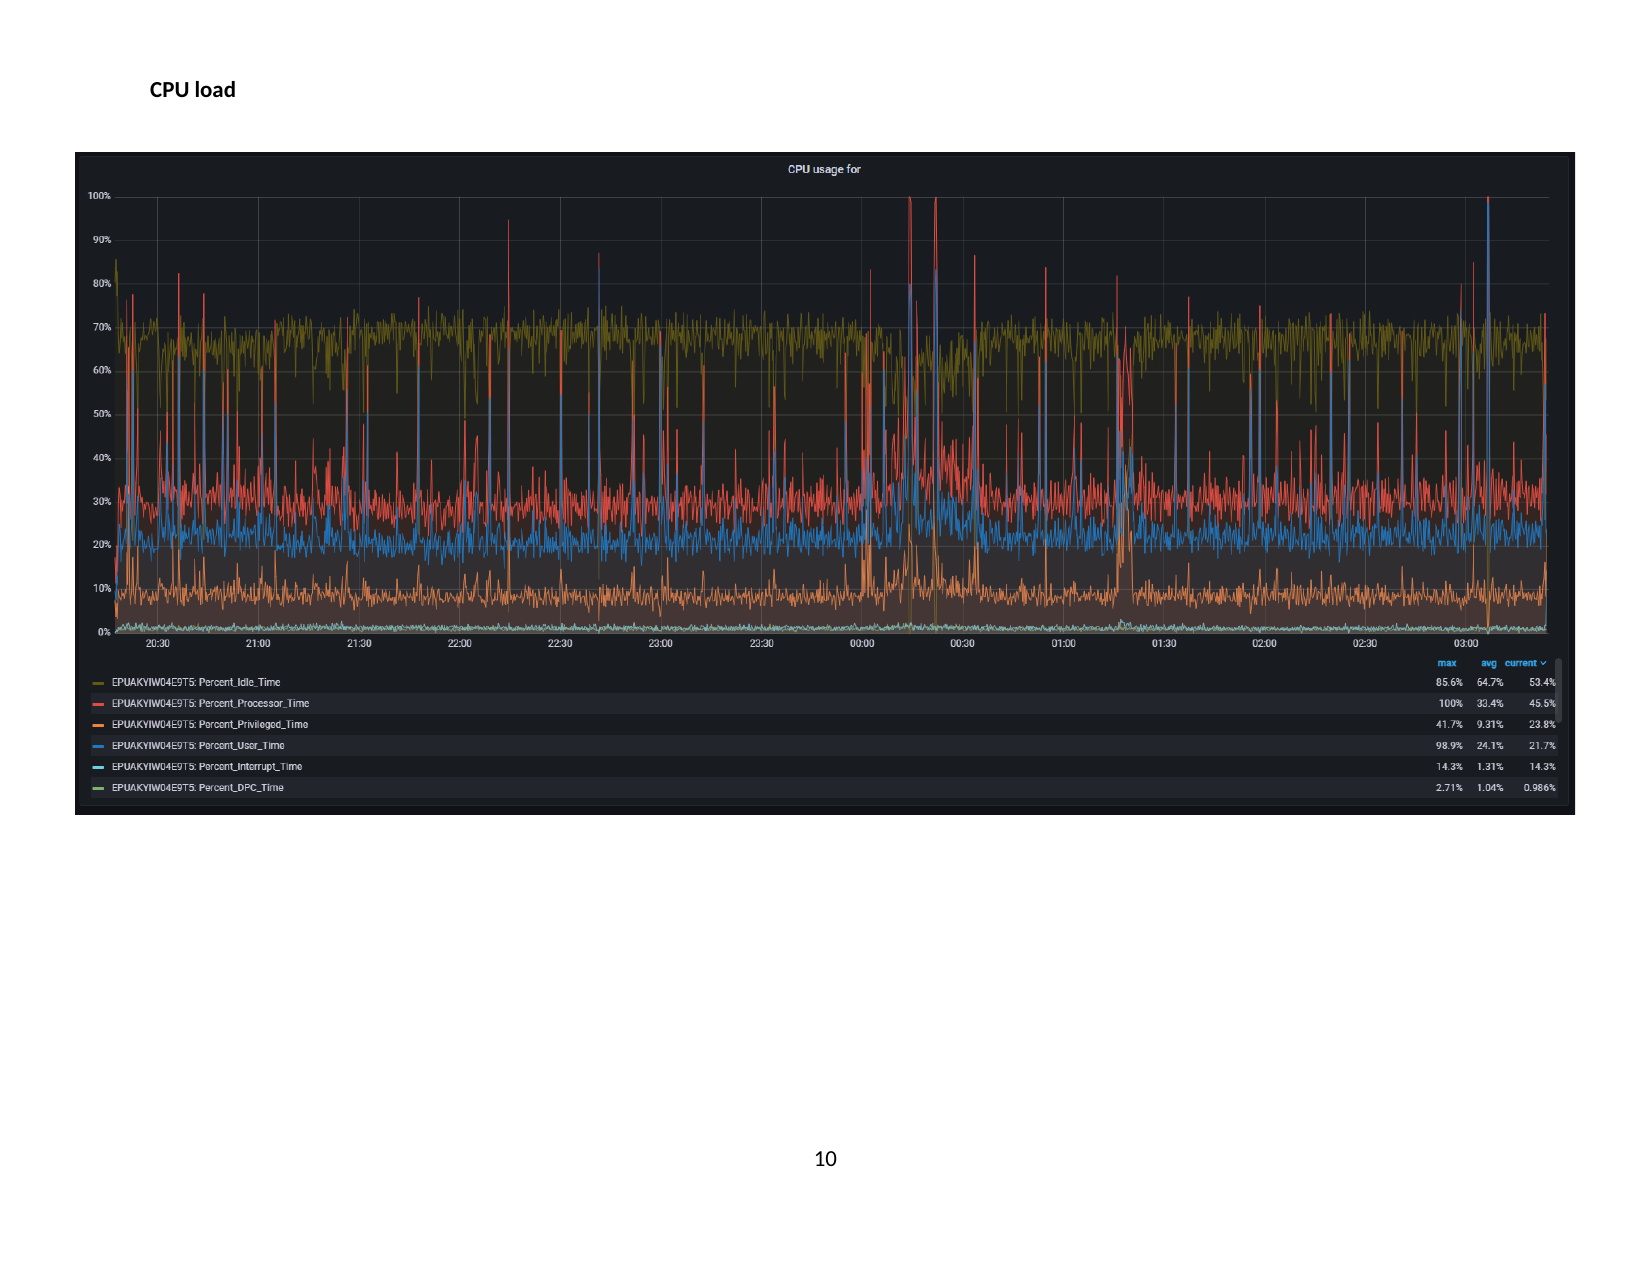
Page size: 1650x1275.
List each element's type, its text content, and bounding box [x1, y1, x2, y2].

picture [75, 152, 1575, 815]
text CPU load [150, 75, 1575, 103]
